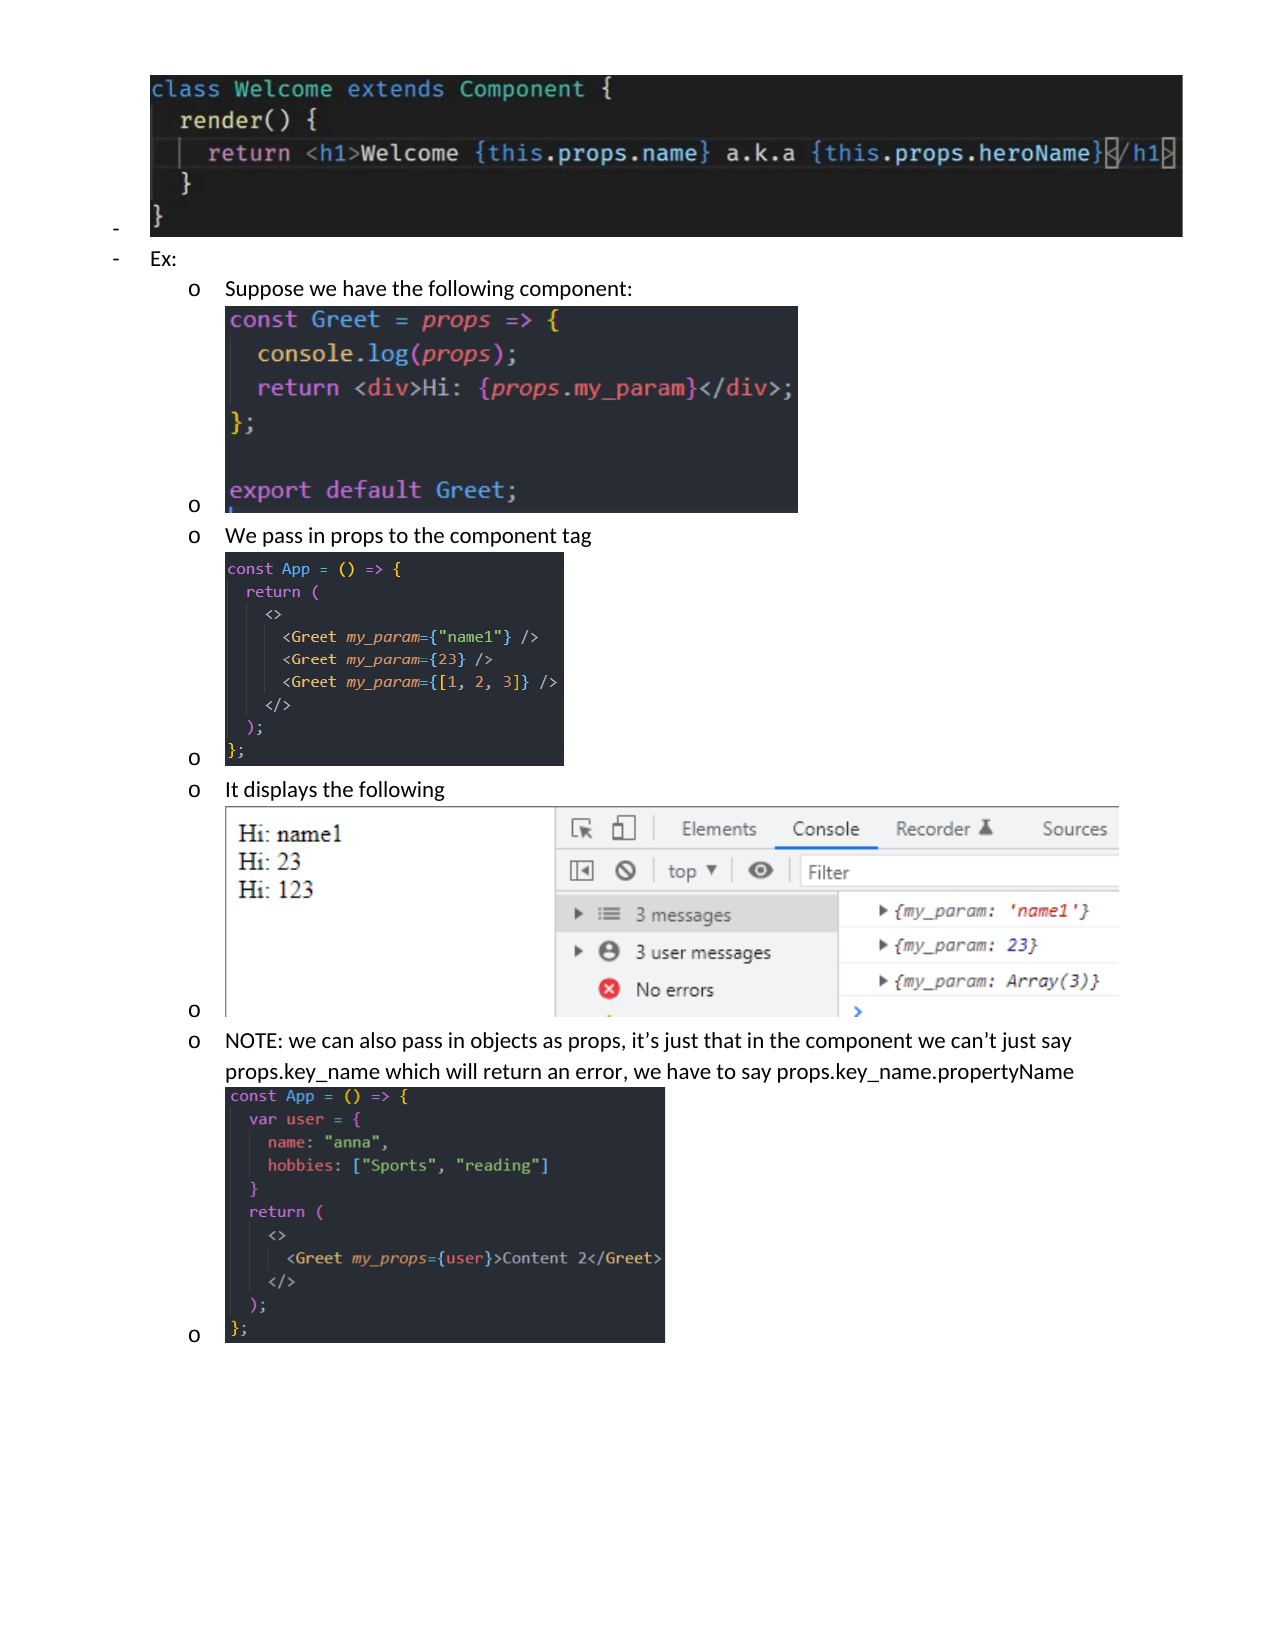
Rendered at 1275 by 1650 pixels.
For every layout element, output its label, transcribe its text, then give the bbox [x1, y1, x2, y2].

picture [225, 306, 798, 513]
list Ex: [112, 244, 1200, 272]
picture [225, 806, 1119, 1017]
list Suppose we have the following component: [187, 274, 1200, 304]
picture [150, 75, 1183, 237]
list We pass in props to the component tag [187, 521, 1200, 550]
picture [225, 1087, 666, 1343]
picture [225, 552, 564, 766]
list NOTE: we can also pass in objects as props, it’s just that in the component we can’t just say props.key_name which will return an error, we have to say props.key_name.propertyName [187, 1026, 1200, 1085]
list It displays the following [187, 775, 1200, 804]
